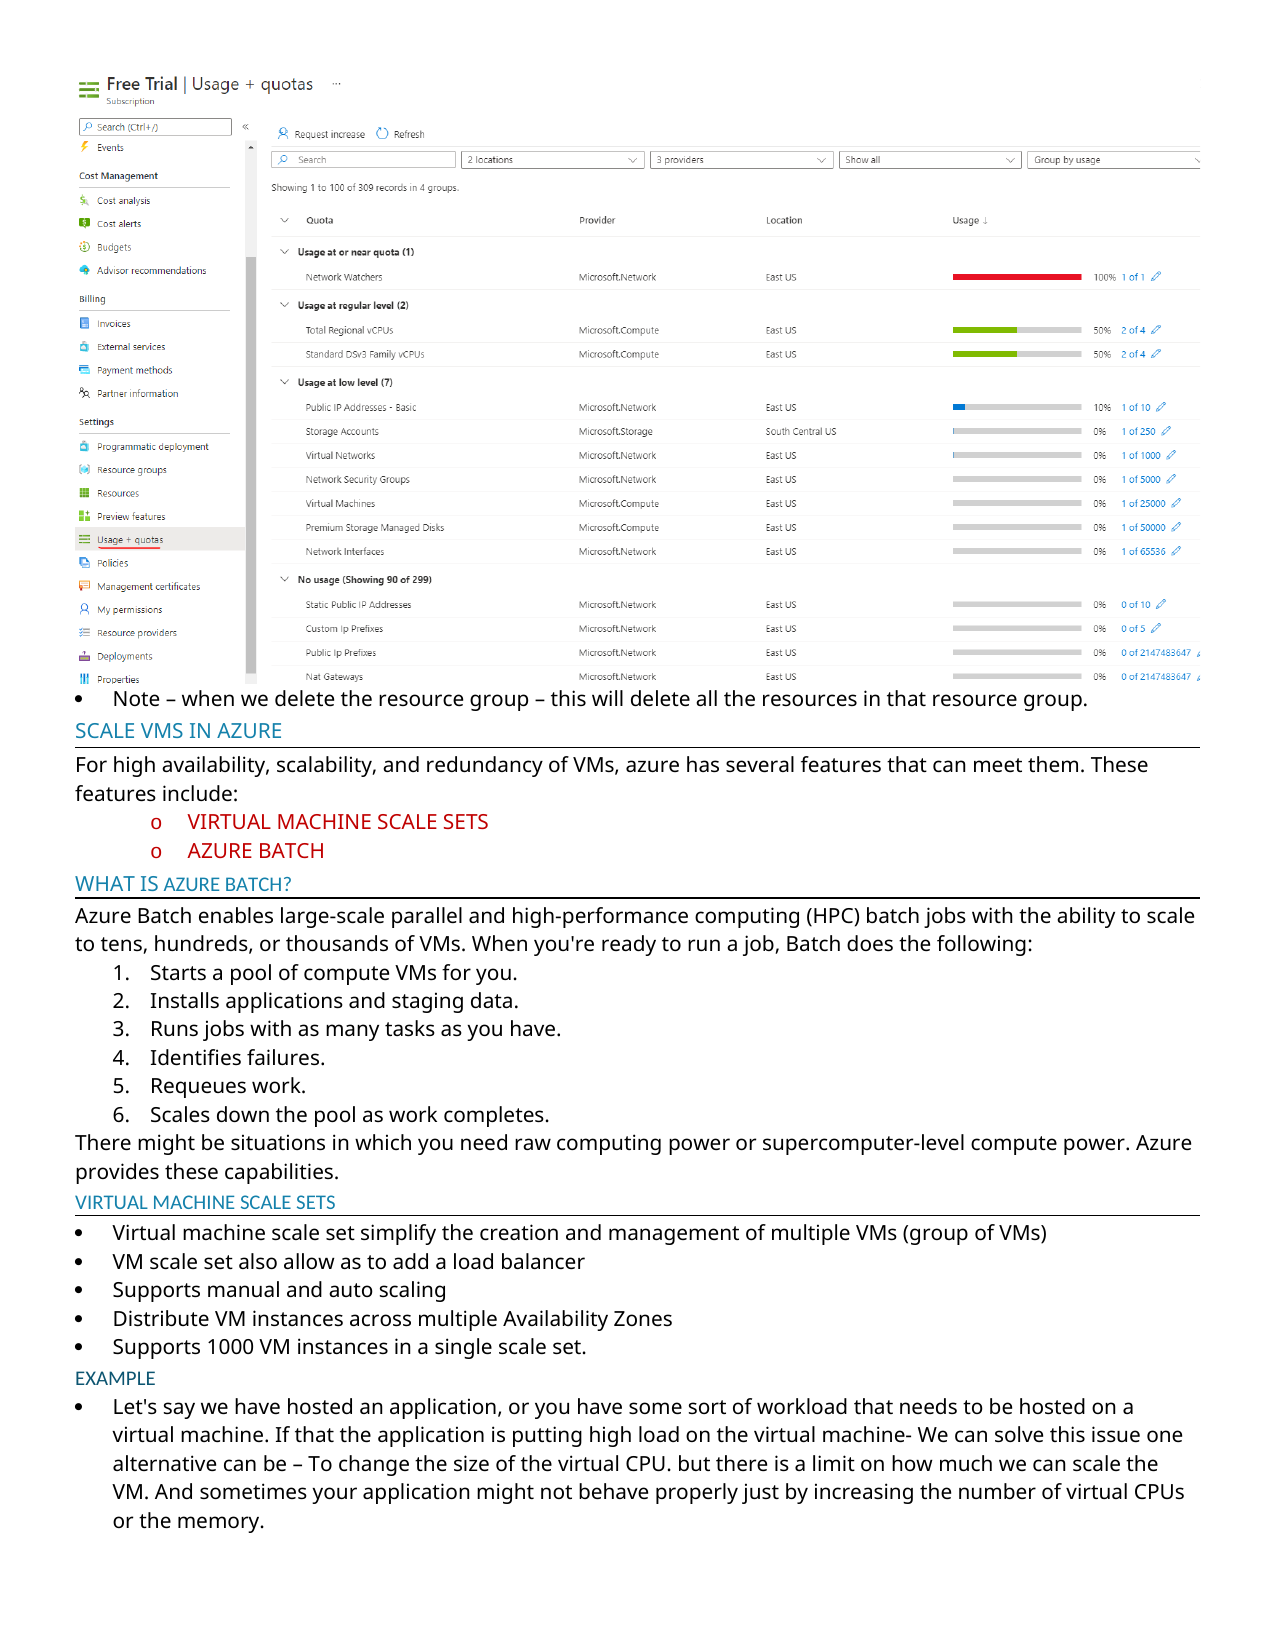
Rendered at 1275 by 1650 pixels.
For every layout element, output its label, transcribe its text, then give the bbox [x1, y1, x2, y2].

list Installs applications and staging data. [112, 986, 1200, 1014]
picture [75, 75, 1200, 684]
subtitle EXAMPLE [75, 1365, 1200, 1390]
list Scales down the pool as work completes. [112, 1100, 1200, 1128]
list Distribute VM instances across multiple Availability Zones [75, 1304, 1200, 1332]
text There might be situations in which you need raw computing power or supercomputer-level compute power. Azure provides these capabilities. [75, 1128, 1200, 1185]
list VIRTUAL MACHINE SCALE SETS [150, 807, 1200, 836]
list VM scale set also allow as to add a load balancer [75, 1247, 1200, 1275]
subtitle WHAT IS AZURE BATCH? [75, 869, 1200, 897]
list AZURE BATCH [150, 836, 1200, 864]
list Identifies failures. [112, 1043, 1200, 1071]
list Requeues work. [112, 1071, 1200, 1100]
list Supports manual and auto scaling [75, 1275, 1200, 1304]
text For high availability, scalability, and redundancy of VMs, azure has several features that can meet them. These features include: [75, 751, 1200, 807]
list Let's say we have hosted an application, or you have some sort of workload that needs to be hosted on a virtual machine. If that the application is putting high load on the virtual machine- We can solve this issue one alternative can be – To change the size of the virtual CPU. but there is a limit on how much we can scale the VM. And sometimes your application might not behave properly just by increasing the number of virtual CPUs or the memory. [75, 1392, 1200, 1534]
list Virtual machine scale set simplify the creation and management of multiple VMs (group of VMs) [75, 1218, 1200, 1247]
subtitle SCALE VMS IN AZURE [75, 716, 1200, 747]
text Azure Batch enables large-scale parallel and high-performance computing (HPC) batch jobs with the ability to scale to tens, hundreds, or thousands of VMs. When you're ready to run a job, Batch does the following: [75, 901, 1200, 958]
list Runs jobs with as many tasks as you have. [112, 1014, 1200, 1043]
list Supports 1000 VM instances in a single scale set. [75, 1332, 1200, 1361]
list Starts a pool of compute VMs for you. [112, 958, 1200, 986]
list Note – when we delete the resource group – this will delete all the resources in that resource group. [75, 684, 1200, 712]
subtitle VIRTUAL MACHINE SCALE SETS [75, 1189, 1200, 1215]
